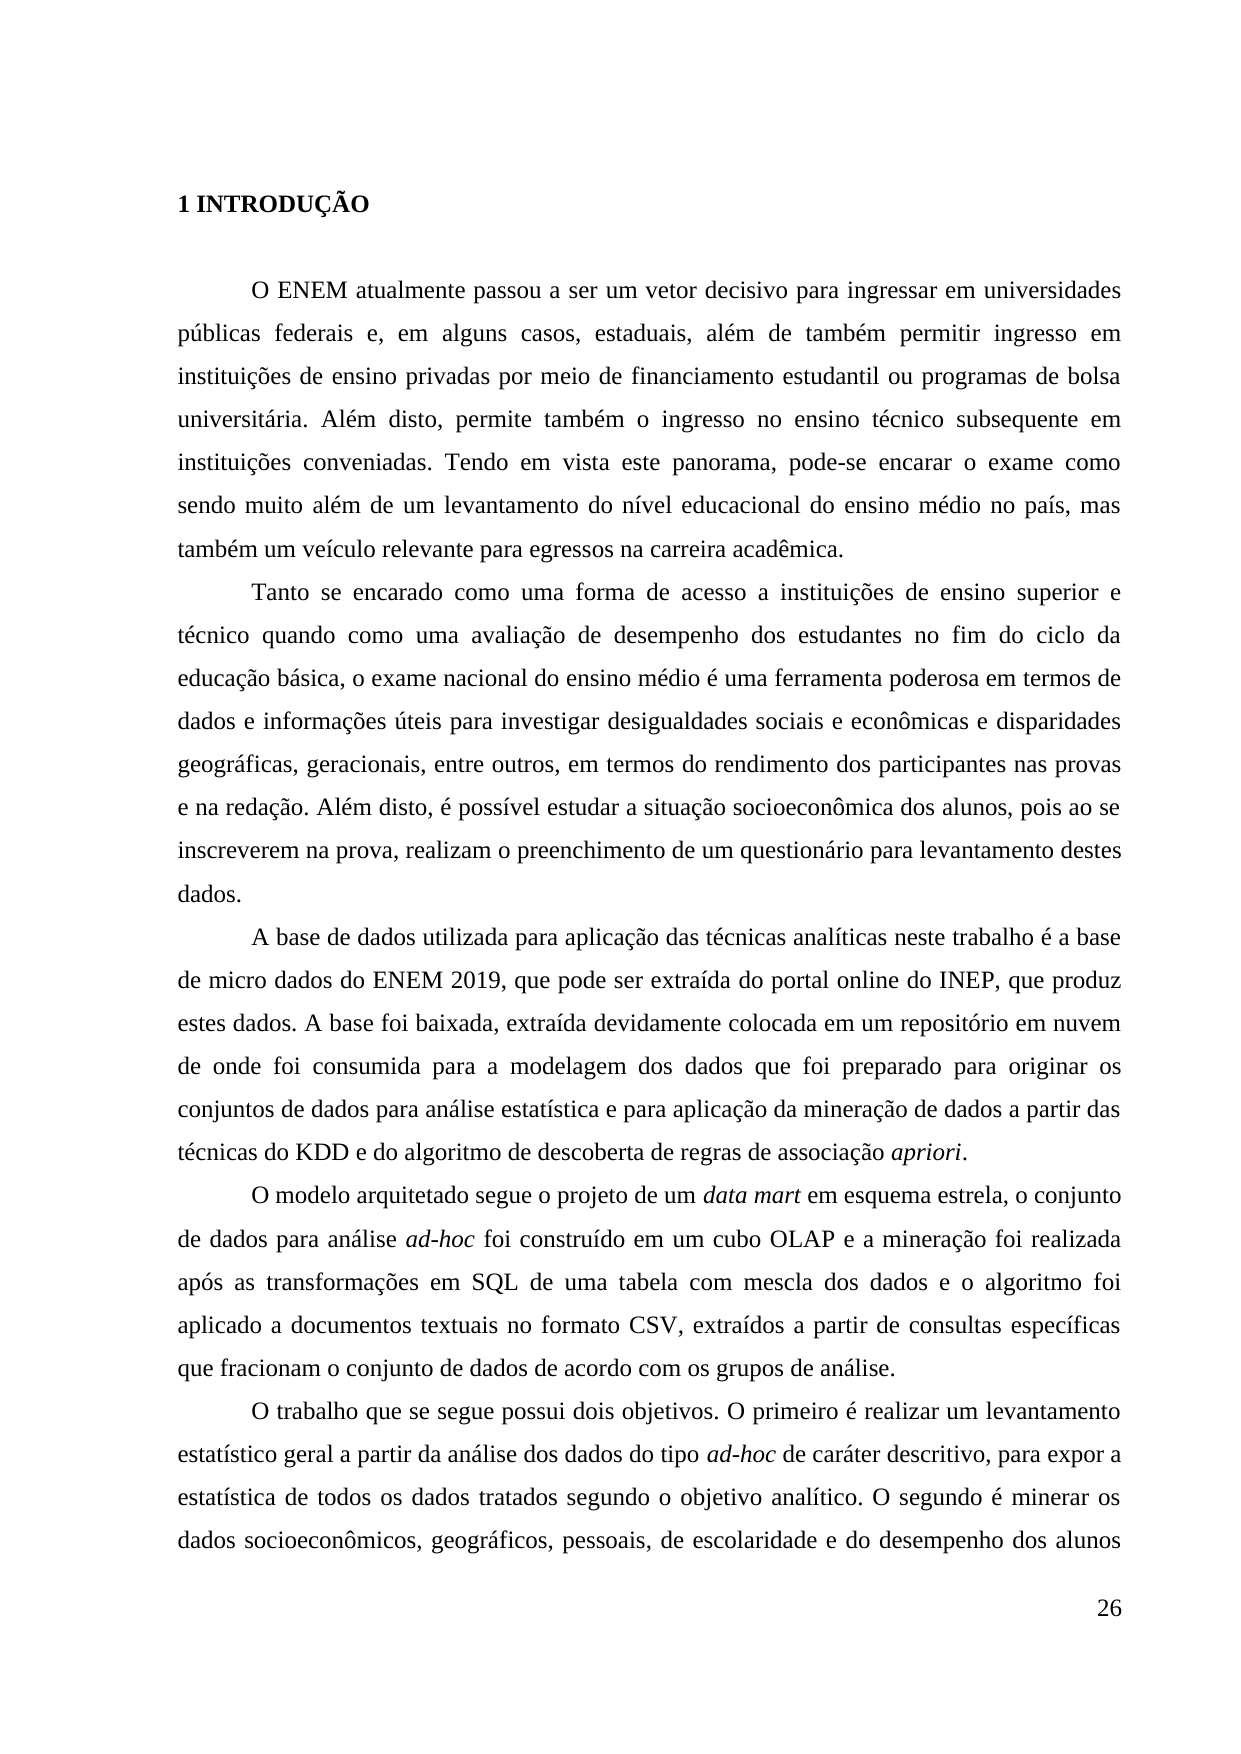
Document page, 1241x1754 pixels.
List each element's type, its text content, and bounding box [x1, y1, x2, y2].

text O ENEM atualmente passou a ser um vetor decisivo para ingressar em universidades públicas federais e, em alguns casos, estaduais, além de também permitir ingresso em instituições de ensino privadas por meio de financiamento estudantil ou programas de bolsa universitária. Além disto, permite também o ingresso no ensino técnico subsequente em instituições conveniadas. Tendo em vista este panorama, pode-se encarar o exame como sendo muito além de um levantamento do nível educacional do ensino médio no país, mas também um veículo relevante para egressos na carreira acadêmica. [177, 275, 1122, 562]
text A base de dados utilizada para aplicação das técnicas analíticas neste trabalho é a base de micro dados do ENEM 2019, que pode ser extraída do portal online do INEP, que produz estes dados. A base foi baixada, extraída devidamente colocada em um repositório em nuvem de onde foi consumida para a modelagem dos dados que foi preparado para originar os conjuntos de dados para análise estatística e para aplicação da mineração de dados a partir das técnicas do KDD e do algoritmo de descoberta de regras de associação apriori. [177, 922, 1122, 1166]
subtitle 1 INTRODUÇÃO [177, 189, 1122, 217]
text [177, 1396, 1122, 1554]
text Tanto se encarado como uma forma de acesso a instituições de ensino superior e técnico quando como uma avaliação de desempenho dos estudantes no fim do ciclo da educação básica, o exame nacional do ensino médio é uma ferramenta poderosa em termos de dados e informações úteis para investigar desigualdades sociais e econômicas e disparidades geográficas, geracionais, entre outros, em termos do rendimento dos participantes nas provas e na redação. Além disto, é possível estudar a situação socioeconômica dos alunos, pois ao se inscreverem na prova, realizam o preenchimento de um questionário para levantamento destes dados. [177, 577, 1122, 907]
text O modelo arquitetado segue o projeto de um data mart em esquema estrela, o conjunto de dados para análise ad-hoc foi construído em um cubo OLAP e a mineração foi realizada após as transformações em SQL de uma tabela com mescla dos dados e o algoritmo foi aplicado a documentos textuais no formato CSV, extraídos a partir de consultas específicas que fracionam o conjunto de dados de acordo com os grupos de análise. [177, 1181, 1122, 1382]
